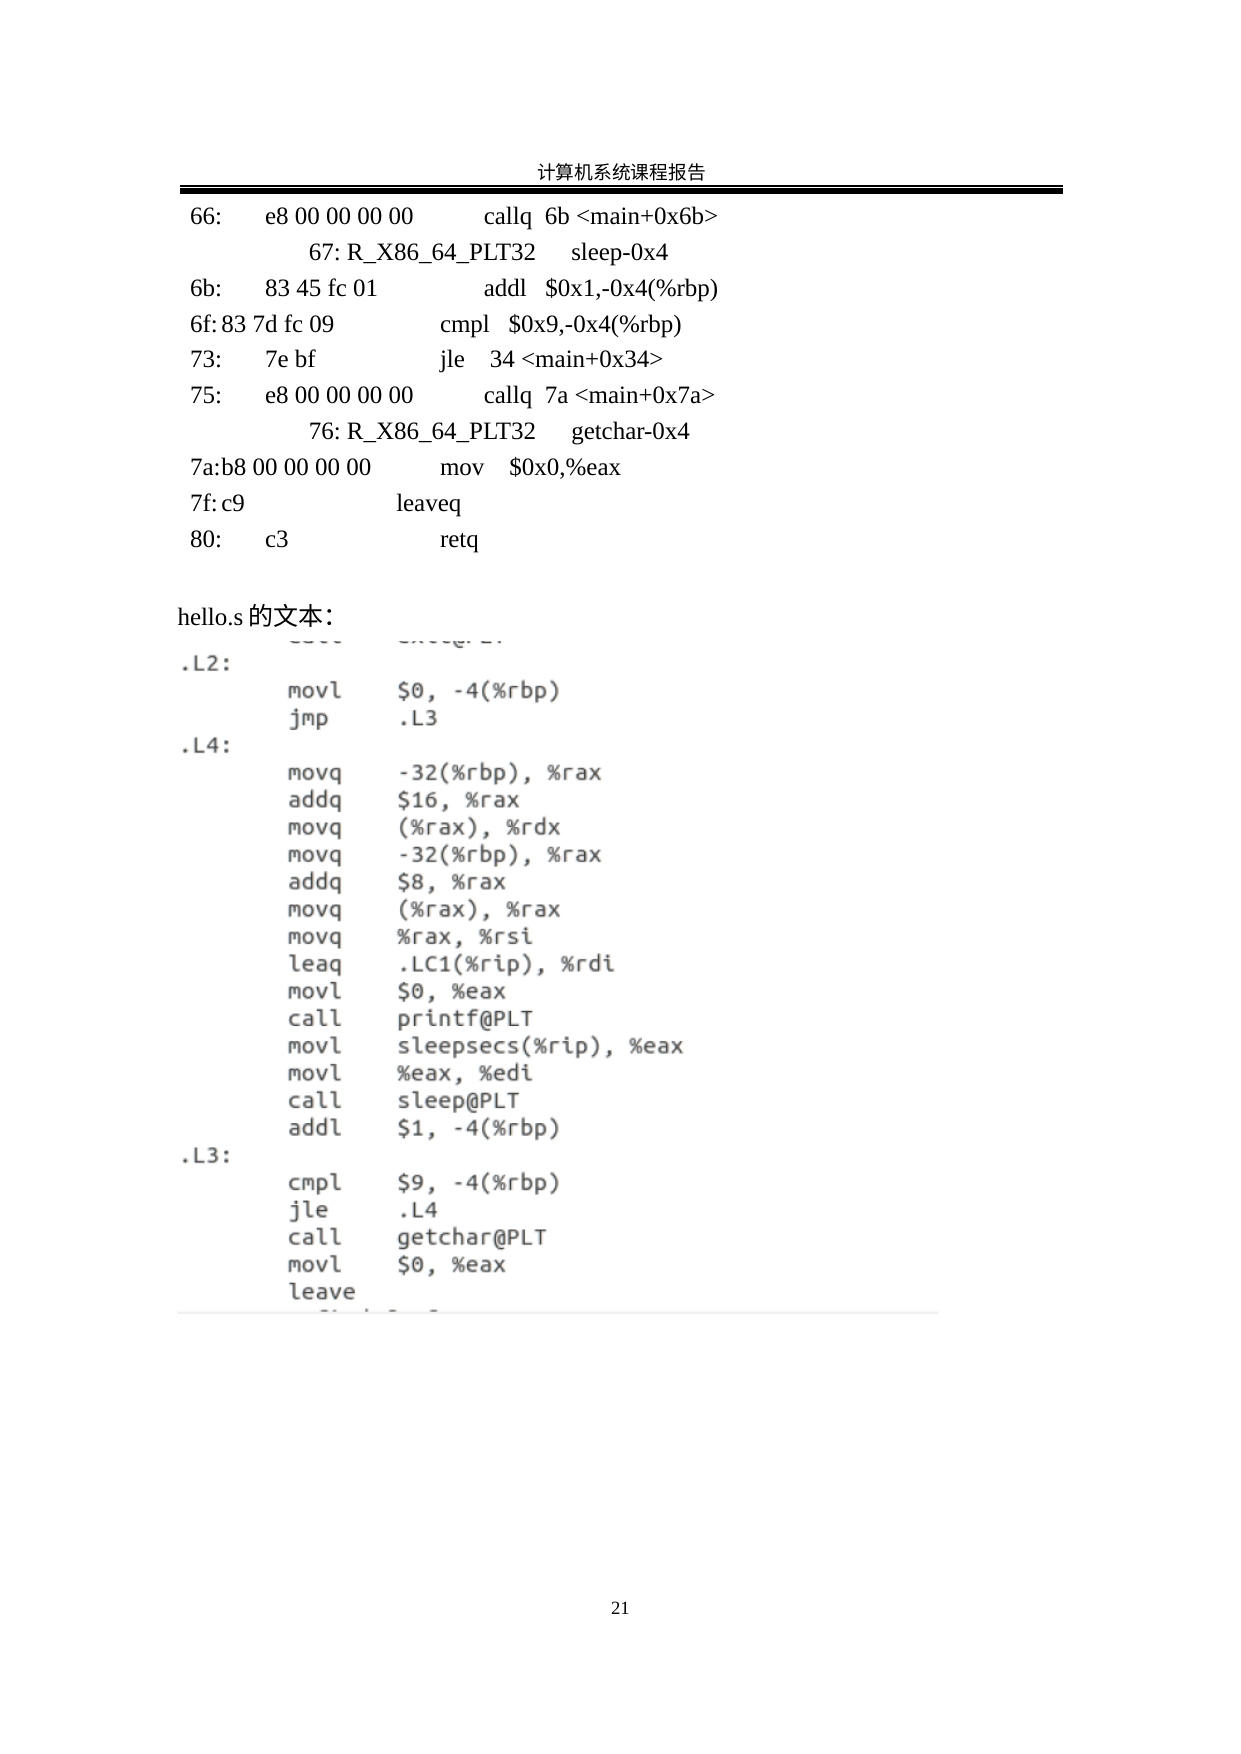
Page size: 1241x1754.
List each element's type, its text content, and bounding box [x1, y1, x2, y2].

text hello.s的文本： [177, 596, 1063, 632]
text 6f: 83 7d fc 09 cmpl $0x9,-0x4(%rbp) [177, 309, 1063, 337]
text 80: c3 retq [177, 524, 1063, 553]
text 73: 7e bf jle 34 <main+0x34> [177, 344, 1063, 373]
text 66: e8 00 00 00 00 callq 6b <main+0x6b> [177, 201, 1063, 229]
text 76: R_X86_64_PLT32 getchar-0x4 [177, 416, 1063, 445]
text 7a: b8 00 00 00 00 mov $0x0,%eax [177, 452, 1063, 481]
picture [177, 641, 939, 1314]
text 67: R_X86_64_PLT32 sleep-0x4 [177, 237, 1063, 266]
text 6b: 83 45 fc 01 addl $0x1,-0x4(%rbp) [177, 273, 1063, 301]
text 7f: c9 leaveq [177, 488, 1063, 517]
text 75: e8 00 00 00 00 callq 7a <main+0x7a> [177, 381, 1063, 409]
